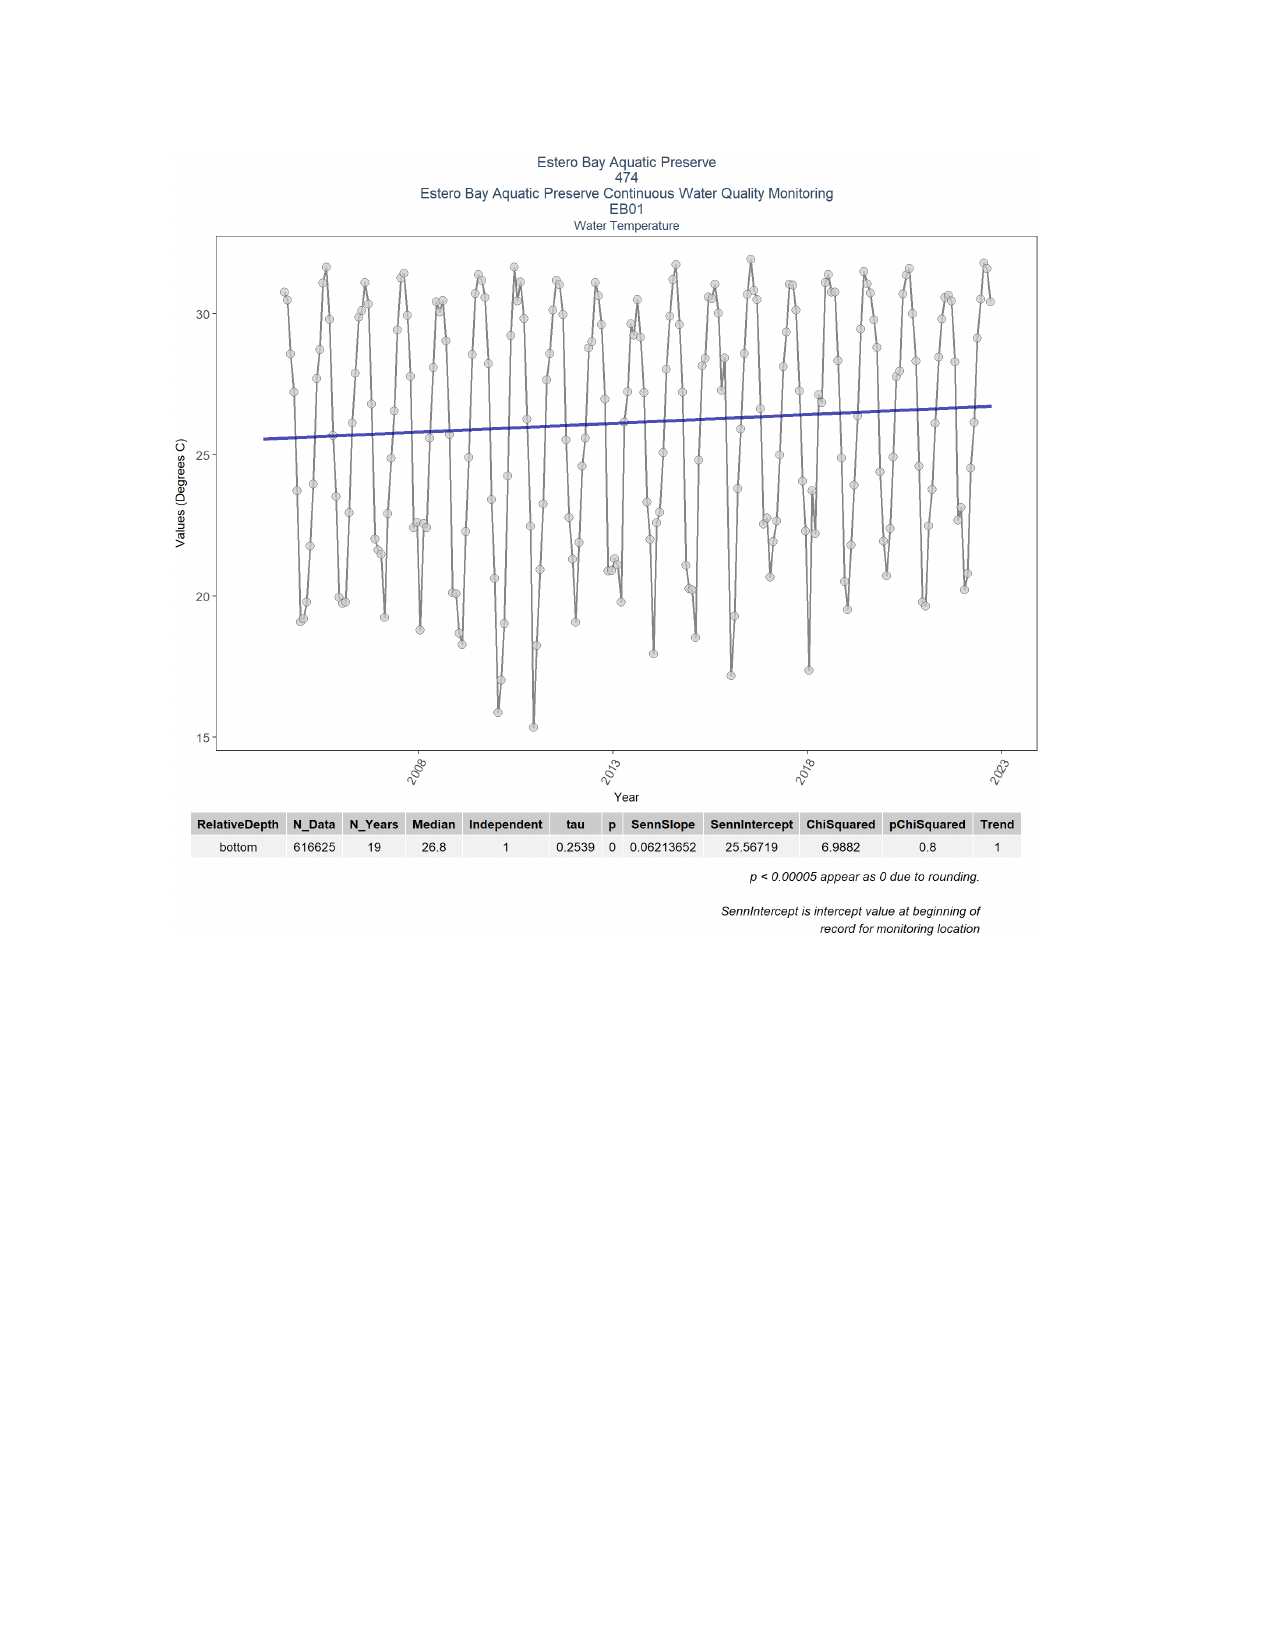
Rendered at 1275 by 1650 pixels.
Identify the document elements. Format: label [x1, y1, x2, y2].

picture [168, 150, 1044, 938]
